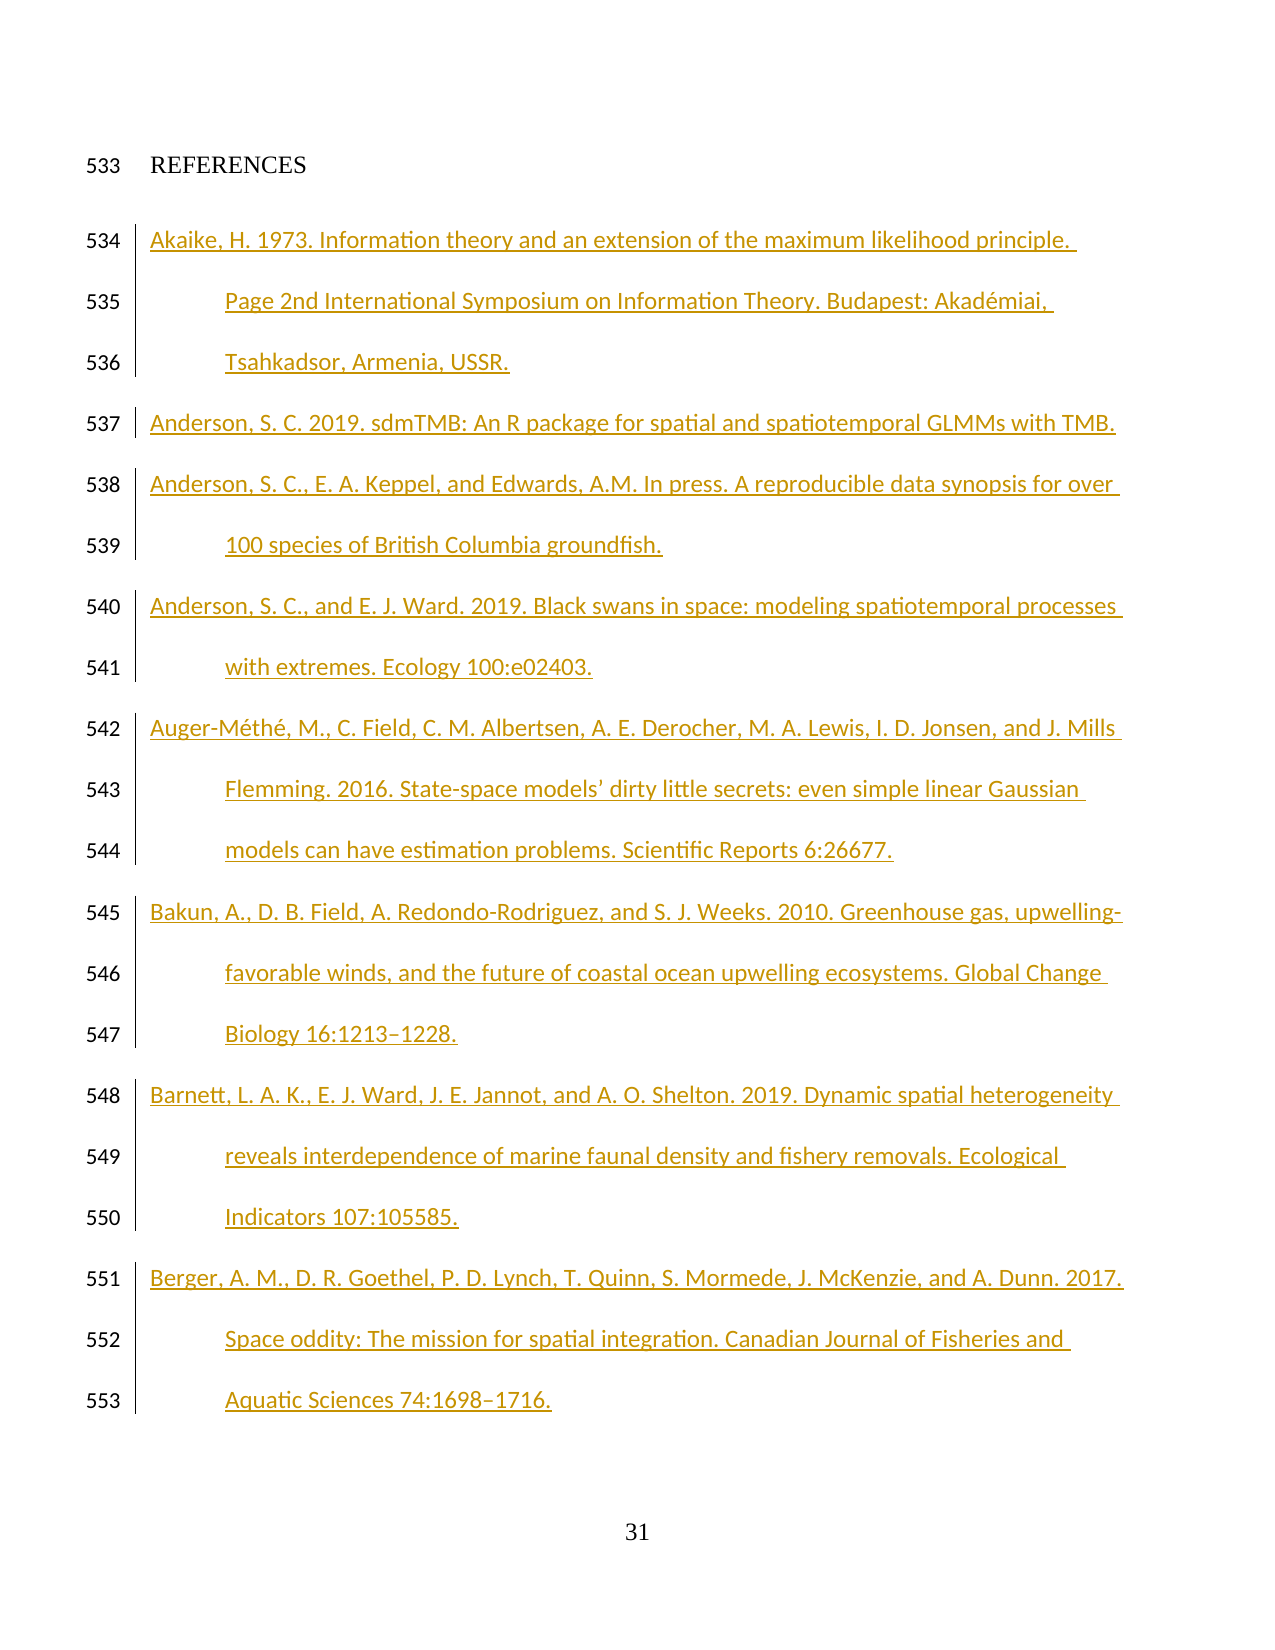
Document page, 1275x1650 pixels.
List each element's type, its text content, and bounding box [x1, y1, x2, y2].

text REFERENCES [150, 150, 1125, 179]
